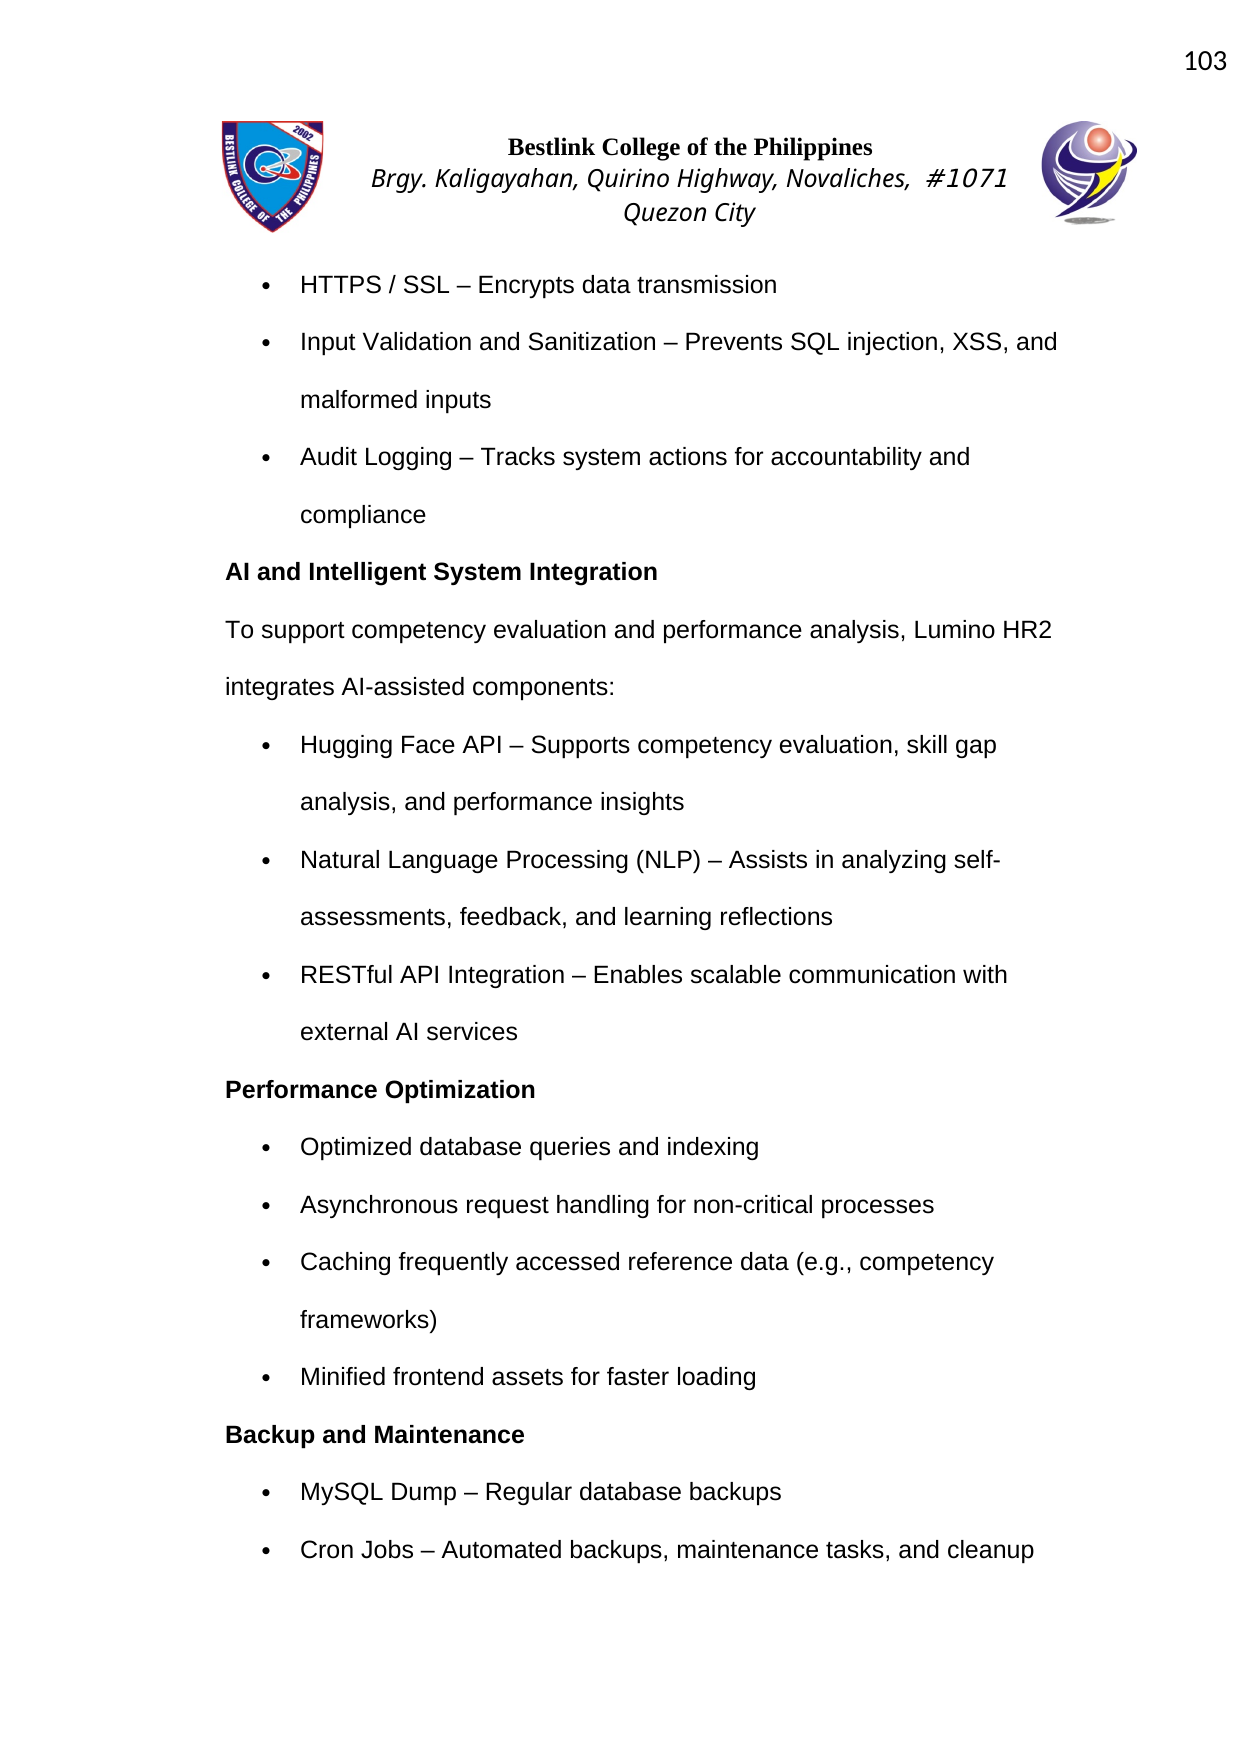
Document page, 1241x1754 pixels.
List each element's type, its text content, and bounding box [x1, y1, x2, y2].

list Input Validation and Sanitization – Prevents SQL injection, XSS, and malformed inputs [262, 327, 1090, 414]
list Natural Language Processing (NLP) – Assists in analyzing self-assessments, feedback, and learning reflections [262, 845, 1090, 931]
list RESTful API Integration – Enables scalable communication with external AI services [262, 960, 1090, 1046]
text Performance Optimization [225, 1075, 1090, 1104]
list Audit Logging – Tracks system actions for accountability and compliance [262, 442, 1090, 529]
list Optimized database queries and indexing [262, 1132, 1090, 1161]
text To support competency evaluation and performance analysis, Lumino HR2 integrates AI-assisted components: [225, 615, 1090, 701]
list Minified frontend assets for faster loading [262, 1362, 1090, 1391]
list Cron Jobs – Automated backups, maintenance tasks, and cleanup [262, 1535, 1090, 1564]
list MySQL Dump – Regular database backups [262, 1477, 1090, 1506]
picture [221, 121, 324, 233]
list Asynchronous request handling for non-critical processes [262, 1190, 1090, 1219]
list HTTPS / SSL – Encrypts data transmission [262, 270, 1090, 299]
text AI and Intelligent System Integration [225, 557, 1090, 586]
text Backup and Maintenance [225, 1420, 1090, 1449]
list Hugging Face API – Supports competency evaluation, skill gap analysis, and performance insights [262, 730, 1090, 816]
list Caching frequently accessed reference data (e.g., competency frameworks) [262, 1247, 1090, 1334]
picture [1041, 121, 1137, 225]
